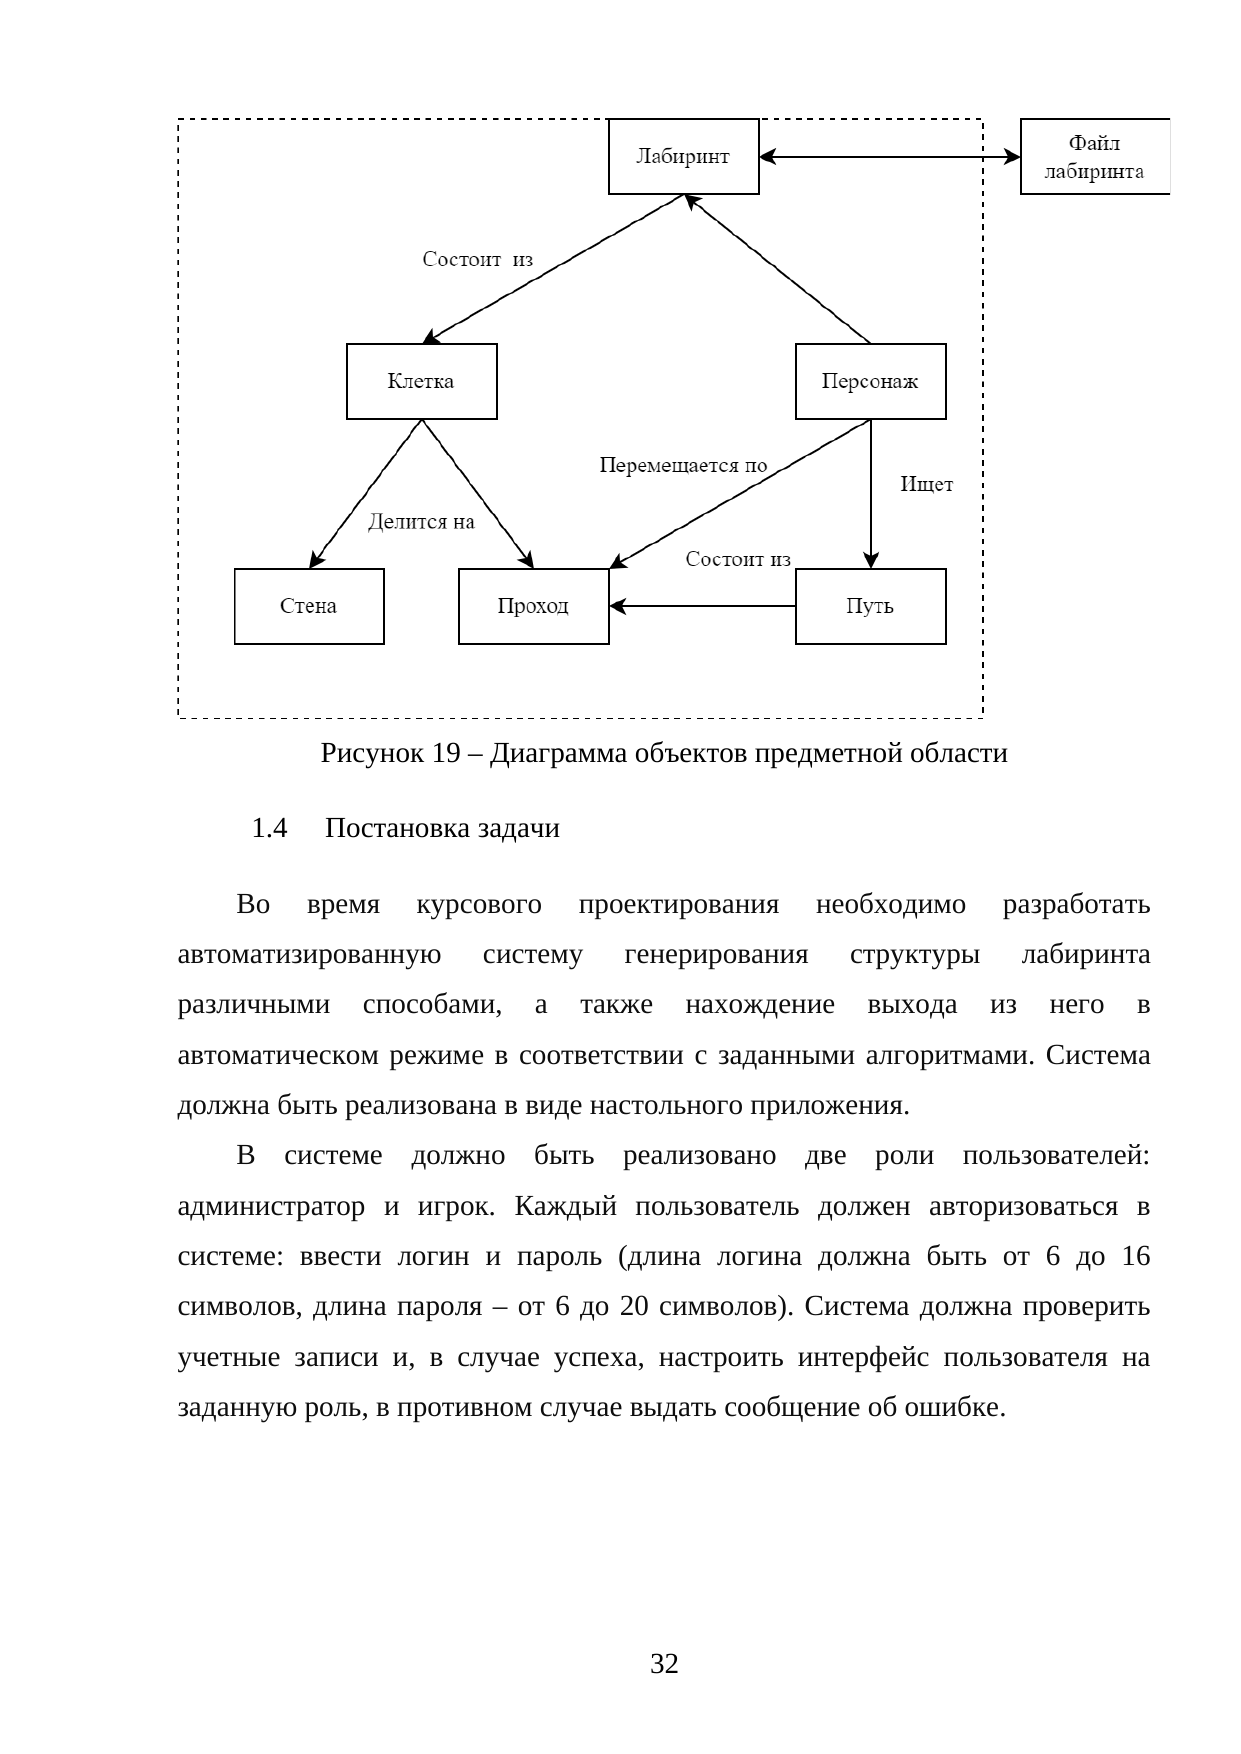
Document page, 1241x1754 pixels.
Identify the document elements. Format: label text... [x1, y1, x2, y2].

picture [177, 118, 1171, 719]
text Рисунок 19 – Диаграмма объектов предметной области [177, 719, 1152, 769]
text Во время курсового проектирования необходимо разработать автоматизированную систему генерирования структуры лабиринта различными способами, а также нахождение выхода из него в автоматическом режиме в соответствии с заданными алгоритмами. Система должна быть реализована в виде настольного приложения. [177, 886, 1152, 1121]
text В системе должно быть реализовано две роли пользователей: администратор и игрок. Каждый пользователь должен авторизоваться в системе: ввести логин и пароль (длина логина должна быть от 6 до 16 символов, длина пароля – от 6 до 20 символов). Система должна проверить учетные записи и, в случае успеха, настроить интерфейс пользователя на заданную роль, в противном случае выдать сообщение об ошибке. [177, 1137, 1152, 1422]
text Постановка задачи [251, 811, 1152, 844]
